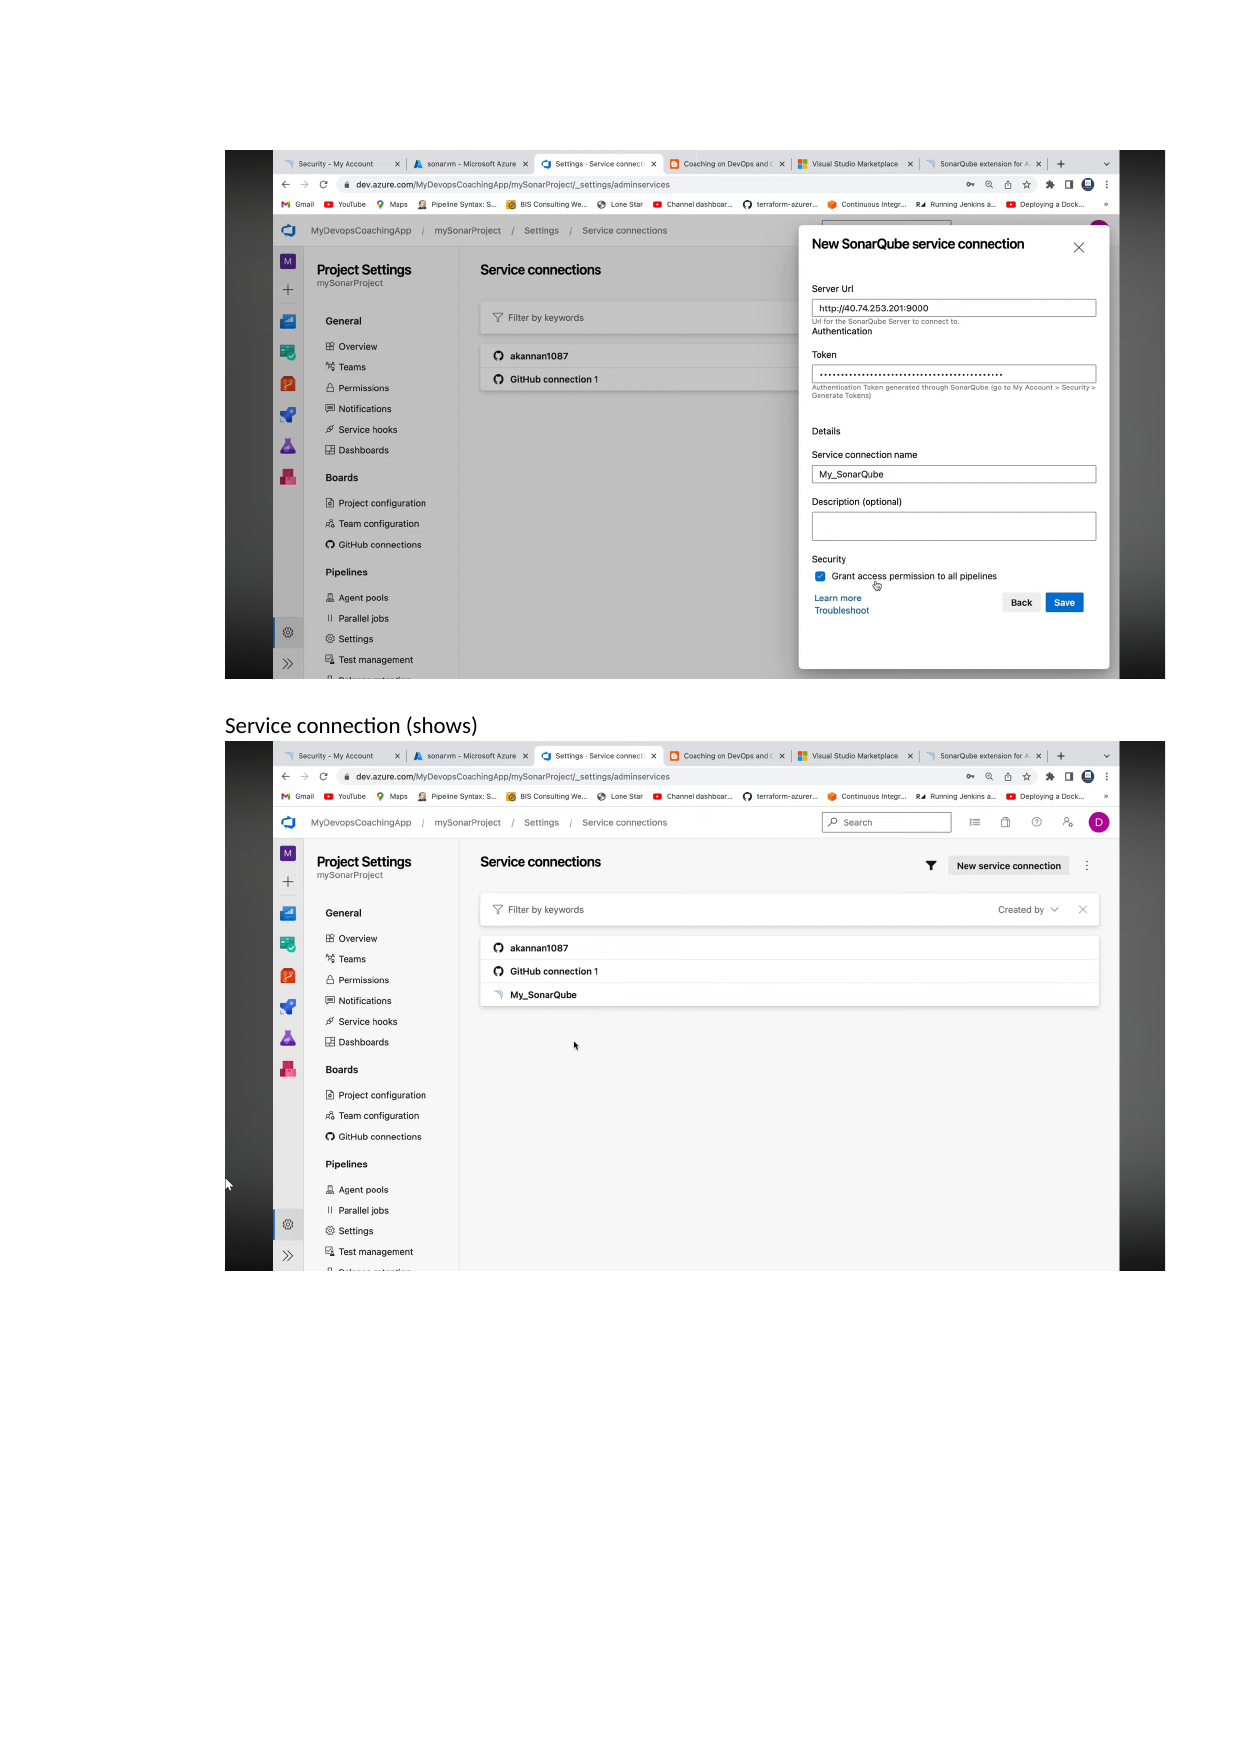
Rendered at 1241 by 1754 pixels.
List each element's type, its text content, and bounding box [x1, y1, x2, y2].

picture [225, 741, 1166, 1271]
picture [225, 150, 1166, 679]
list Service connection (shows) [225, 711, 1090, 739]
